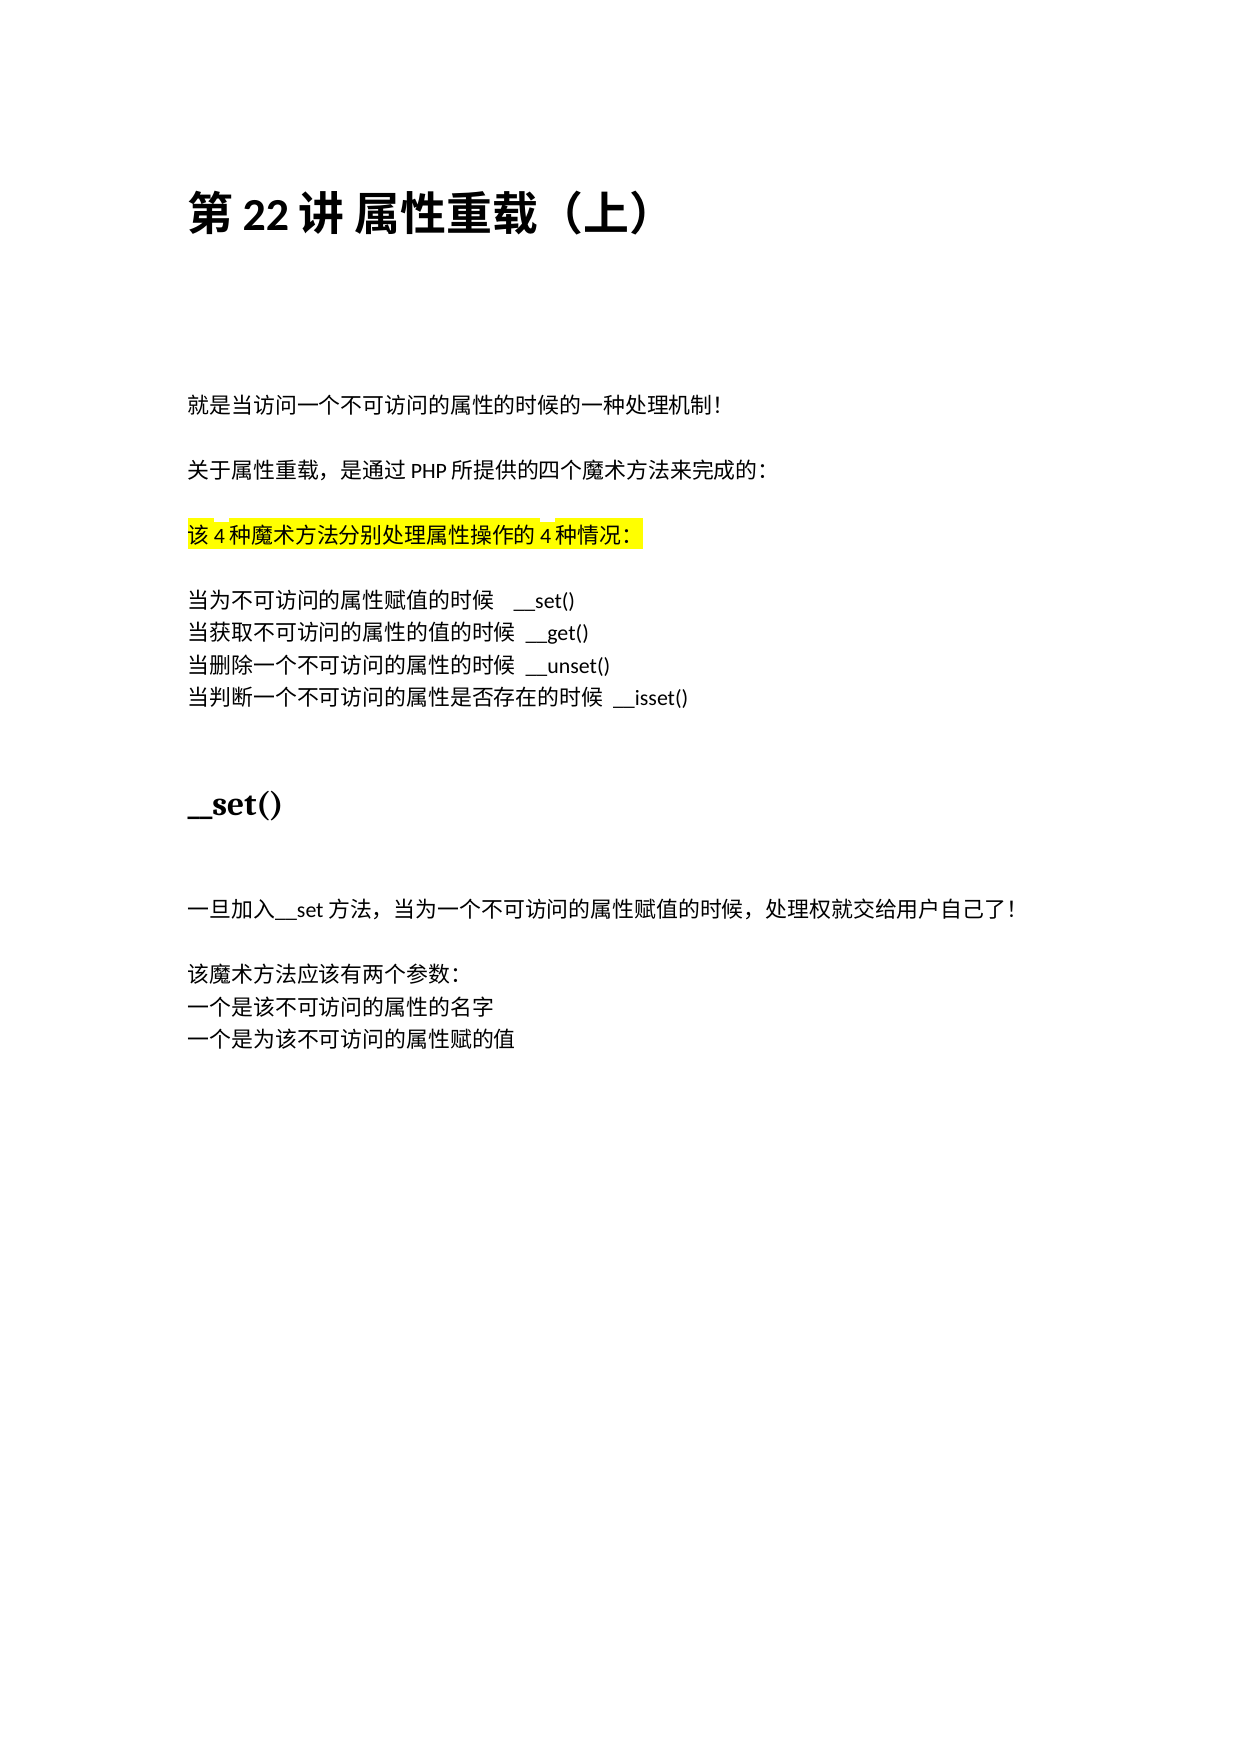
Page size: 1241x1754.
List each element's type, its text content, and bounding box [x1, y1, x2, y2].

subtitle 第22讲 属性重载（上） [187, 162, 1053, 259]
text 一个是为该不可访问的属性赋的值 [187, 1022, 1053, 1054]
text 当判断一个不可访问的属性是否存在的时候 __isset() [187, 680, 1053, 712]
text 当为不可访问的属性赋值的时候 __set() [187, 582, 1053, 615]
text 一旦加入__set方法，当为一个不可访问的属性赋值的时候，处理权就交给用户自己了！ [187, 892, 1053, 924]
text 当获取不可访问的属性的值的时候 __get() [187, 615, 1053, 647]
text 就是当访问一个不可访问的属性的时候的一种处理机制！ [187, 387, 1053, 420]
text 关于属性重载，是通过PHP所提供的四个魔术方法来完成的： [187, 452, 1053, 485]
subtitle __set() [187, 772, 1053, 837]
text 一个是该不可访问的属性的名字 [187, 989, 1053, 1022]
text 该魔术方法应该有两个参数： [187, 957, 1053, 989]
text 当删除一个不可访问的属性的时候 __unset() [187, 647, 1053, 680]
text 该4种魔术方法分别处理属性操作的4种情况： [187, 517, 1053, 550]
